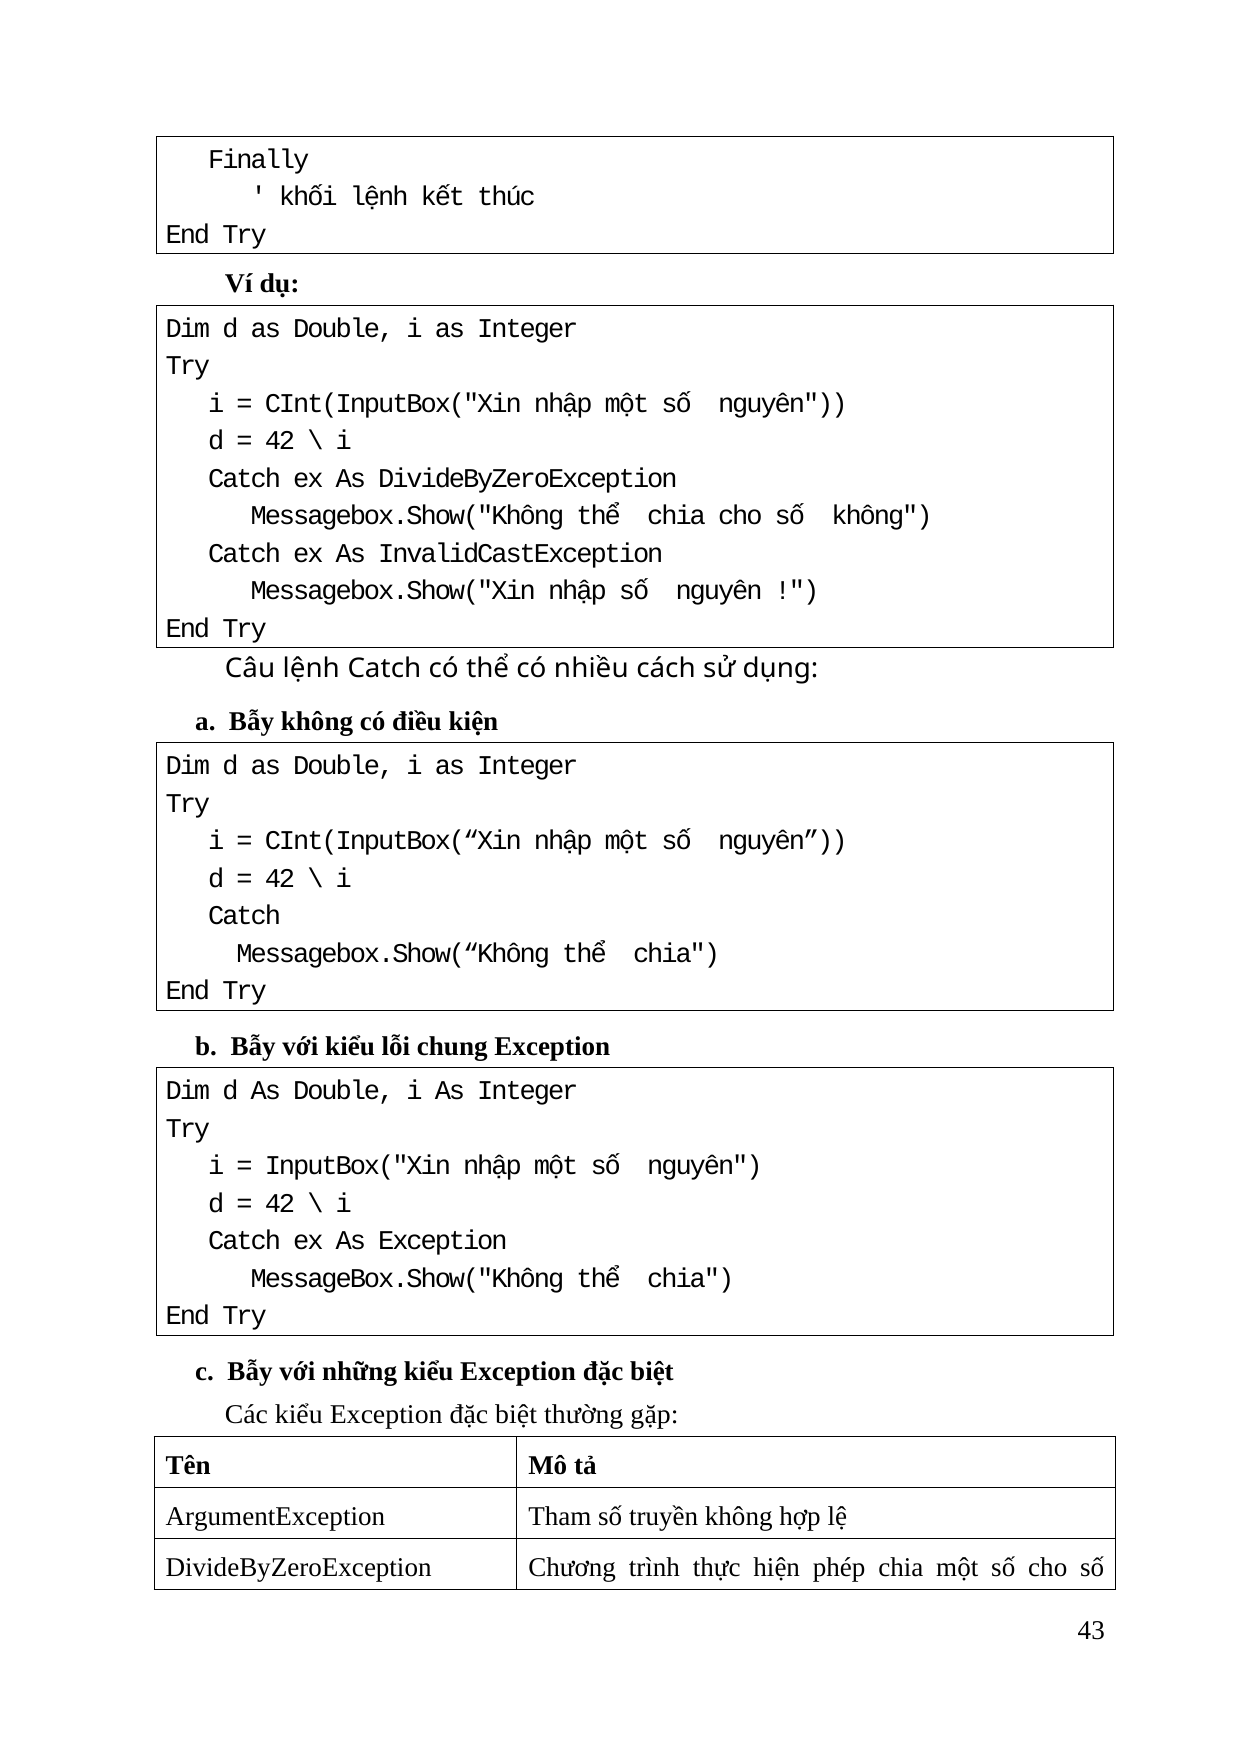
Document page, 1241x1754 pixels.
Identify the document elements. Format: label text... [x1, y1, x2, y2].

text Catch ex As InvalidCastException [165, 533, 1104, 570]
text Các kiểu Exception đặc biệt thường gặp: [165, 1392, 1104, 1429]
text Catch ex As Exception [165, 1220, 1104, 1258]
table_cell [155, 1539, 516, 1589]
text d = 42 \ i [165, 858, 1104, 895]
text Catch ex As DivideByZeroException [165, 458, 1104, 495]
text End Try [157, 211, 1113, 253]
text Try [165, 1108, 1104, 1145]
text Try [165, 345, 1104, 383]
text i = CInt(InputBox(“Xin nhập một số nguyên”)) [165, 820, 1104, 858]
text MessageBox.Show("Không thể chia") [165, 1258, 1104, 1292]
text End Try [157, 604, 1113, 647]
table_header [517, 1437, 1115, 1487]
text End Try [157, 967, 1113, 1010]
text d = 42 \ i [165, 1183, 1104, 1220]
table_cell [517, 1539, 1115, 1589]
text Messagebox.Show("Xin nhập số nguyên !") [165, 570, 1104, 604]
text Dim d as Double, i as Integer [157, 743, 1113, 783]
text i = InputBox("Xin nhập một số nguyên") [165, 1145, 1104, 1183]
text ' khối lệnh kết thúc [165, 176, 1104, 211]
text b. Bẫy với kiểu lỗi chung Exception [165, 1023, 1104, 1061]
text Try [165, 783, 1104, 820]
text Messagebox.Show("Không thể chia cho số không") [165, 495, 1104, 533]
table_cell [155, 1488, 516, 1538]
text Finally [157, 137, 1113, 176]
text a. Bẫy không có điều kiện [165, 698, 1104, 736]
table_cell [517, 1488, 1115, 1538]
text Ví dụ: [165, 261, 1104, 298]
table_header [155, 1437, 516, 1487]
text i = CInt(InputBox("Xin nhập một số nguyên")) [165, 383, 1104, 420]
text Dim d as Double, i as Integer [157, 306, 1113, 345]
text Dim d As Double, i As Integer [157, 1068, 1113, 1108]
text End Try [157, 1292, 1113, 1335]
text Messagebox.Show(“Không thể chia") [165, 933, 1104, 967]
text d = 42 \ i [165, 420, 1104, 458]
text Câu lệnh Catch có thể có nhiều cách sử dụng: [224, 648, 1104, 686]
text Catch [165, 895, 1104, 933]
text c. Bẫy với những kiểu Exception đặc biệt [165, 1348, 1104, 1386]
